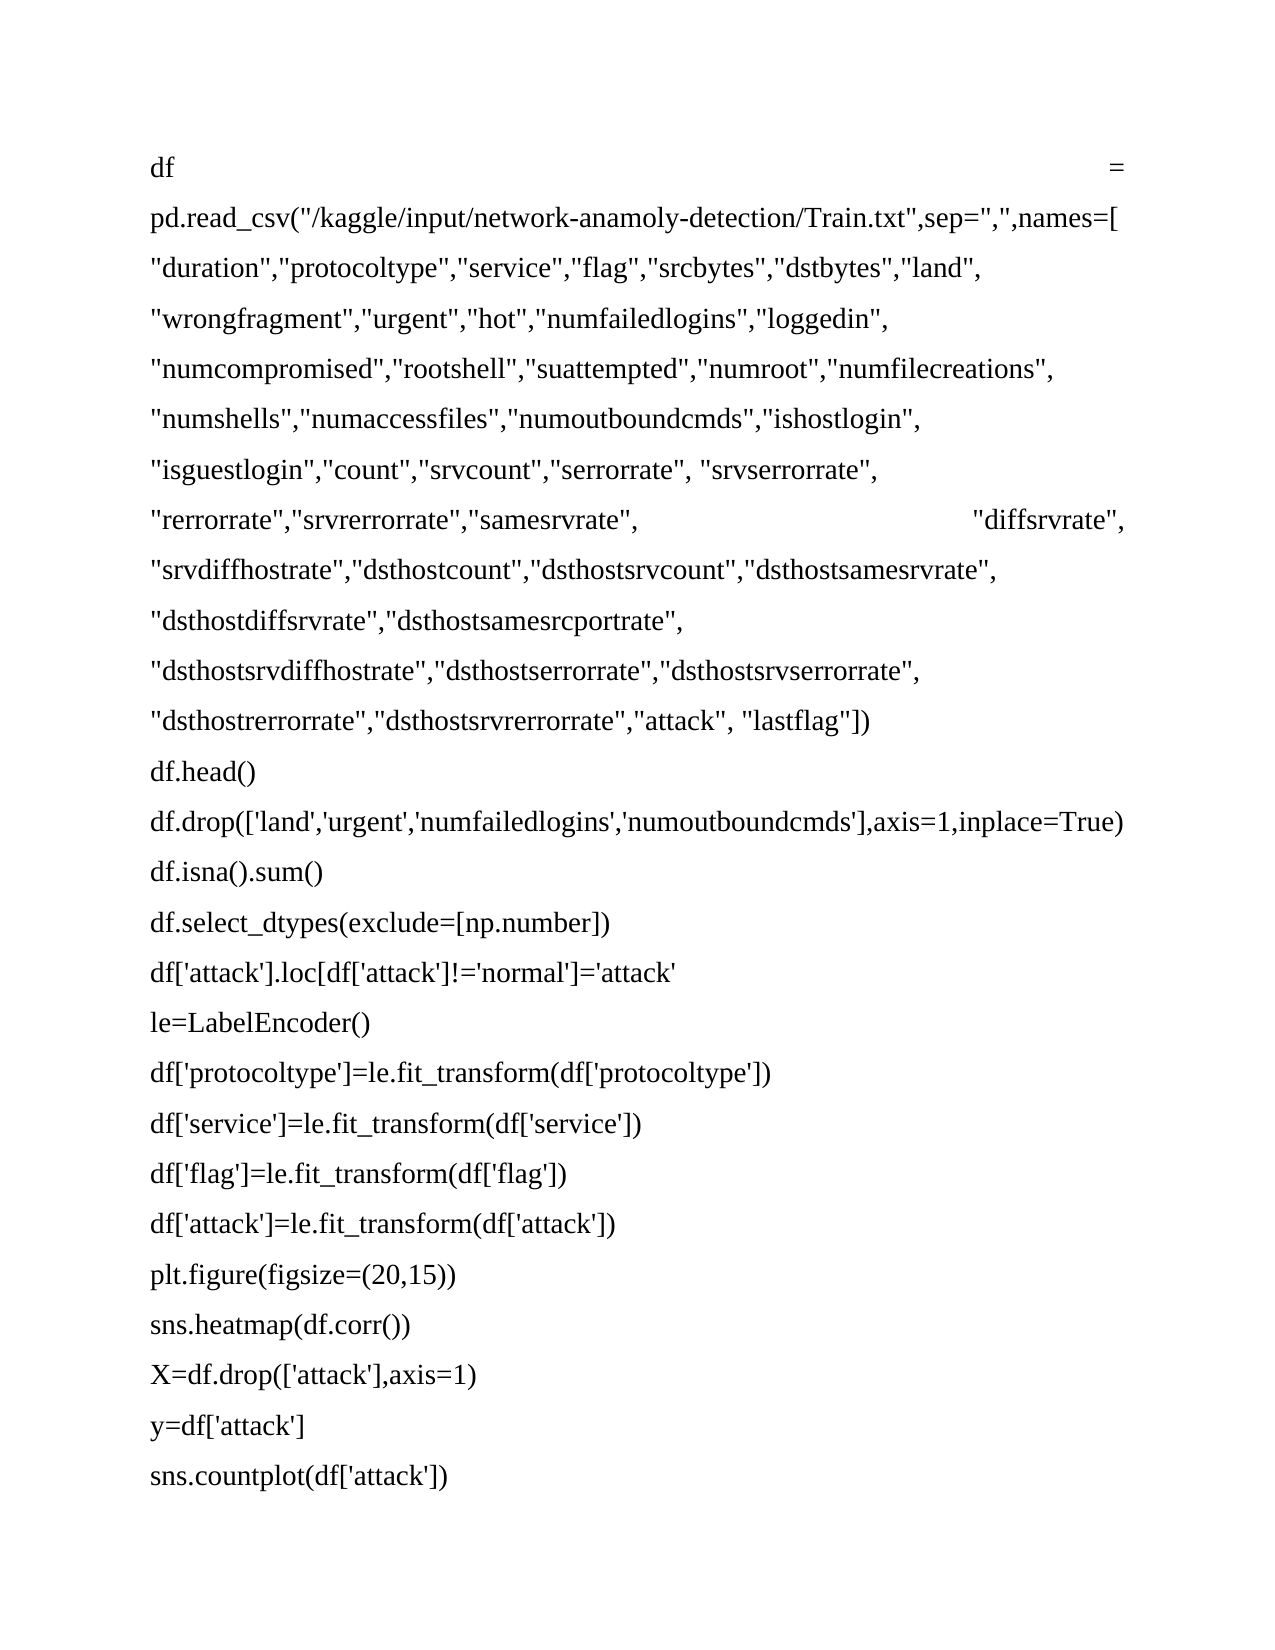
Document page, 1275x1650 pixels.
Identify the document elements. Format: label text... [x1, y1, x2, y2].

text le=LabelEncoder() [150, 1005, 1125, 1039]
text df.isna().sum() [150, 854, 1125, 888]
text df['protocoltype']=le.fit_transform(df['protocoltype']) [150, 1056, 1125, 1089]
text y=df['attack'] [150, 1408, 1125, 1441]
text df['service']=le.fit_transform(df['service']) [150, 1106, 1125, 1139]
text "rerrorrate","srvrerrorrate","samesrvrate", "diffsrvrate", "srvdiffhostrate","dsthostcount","dsthostsrvcount","dsthostsamesrvrate", "dsthostdiffsrvrate","dsthostsamesrcportrate", [150, 502, 1125, 636]
text "isguestlogin","count","srvcount","serrorrate", "srvserrorrate", [150, 452, 1125, 485]
text df['flag']=le.fit_transform(df['flag']) [150, 1156, 1125, 1190]
text sns.heatmap(df.corr()) [150, 1307, 1125, 1341]
text df.head() [150, 754, 1125, 787]
text df = pd.read_csv("/kaggle/input/network-anamoly-detection/Train.txt",sep=",",names=["duration","protocoltype","service","flag","srcbytes","dstbytes","land", "wrongfragment","urgent","hot","numfailedlogins","loggedin", "numcompromised","rootshell","suattempted","numroot","numfilecreations", "numshells","numaccessfiles","numoutboundcmds","ishostlogin", [150, 150, 1125, 435]
text "dsthostsrvdiffhostrate","dsthostserrorrate","dsthostsrvserrorrate", [150, 653, 1125, 687]
text df.drop(['land','urgent','numfailedlogins','numoutboundcmds'],axis=1,inplace=True) [150, 804, 1125, 838]
text X=df.drop(['attack'],axis=1) [150, 1357, 1125, 1391]
text sns.countplot(df['attack']) [150, 1458, 1125, 1492]
text plt.figure(figsize=(20,15)) [150, 1257, 1125, 1290]
text df['attack']=le.fit_transform(df['attack']) [150, 1207, 1125, 1240]
text df.select_dtypes(exclude=[np.number]) [150, 905, 1125, 938]
text "dsthostrerrorrate","dsthostsrvrerrorrate","attack", "lastflag"]) [150, 703, 1125, 737]
text df['attack'].loc[df['attack']!='normal']='attack' [150, 955, 1125, 988]
